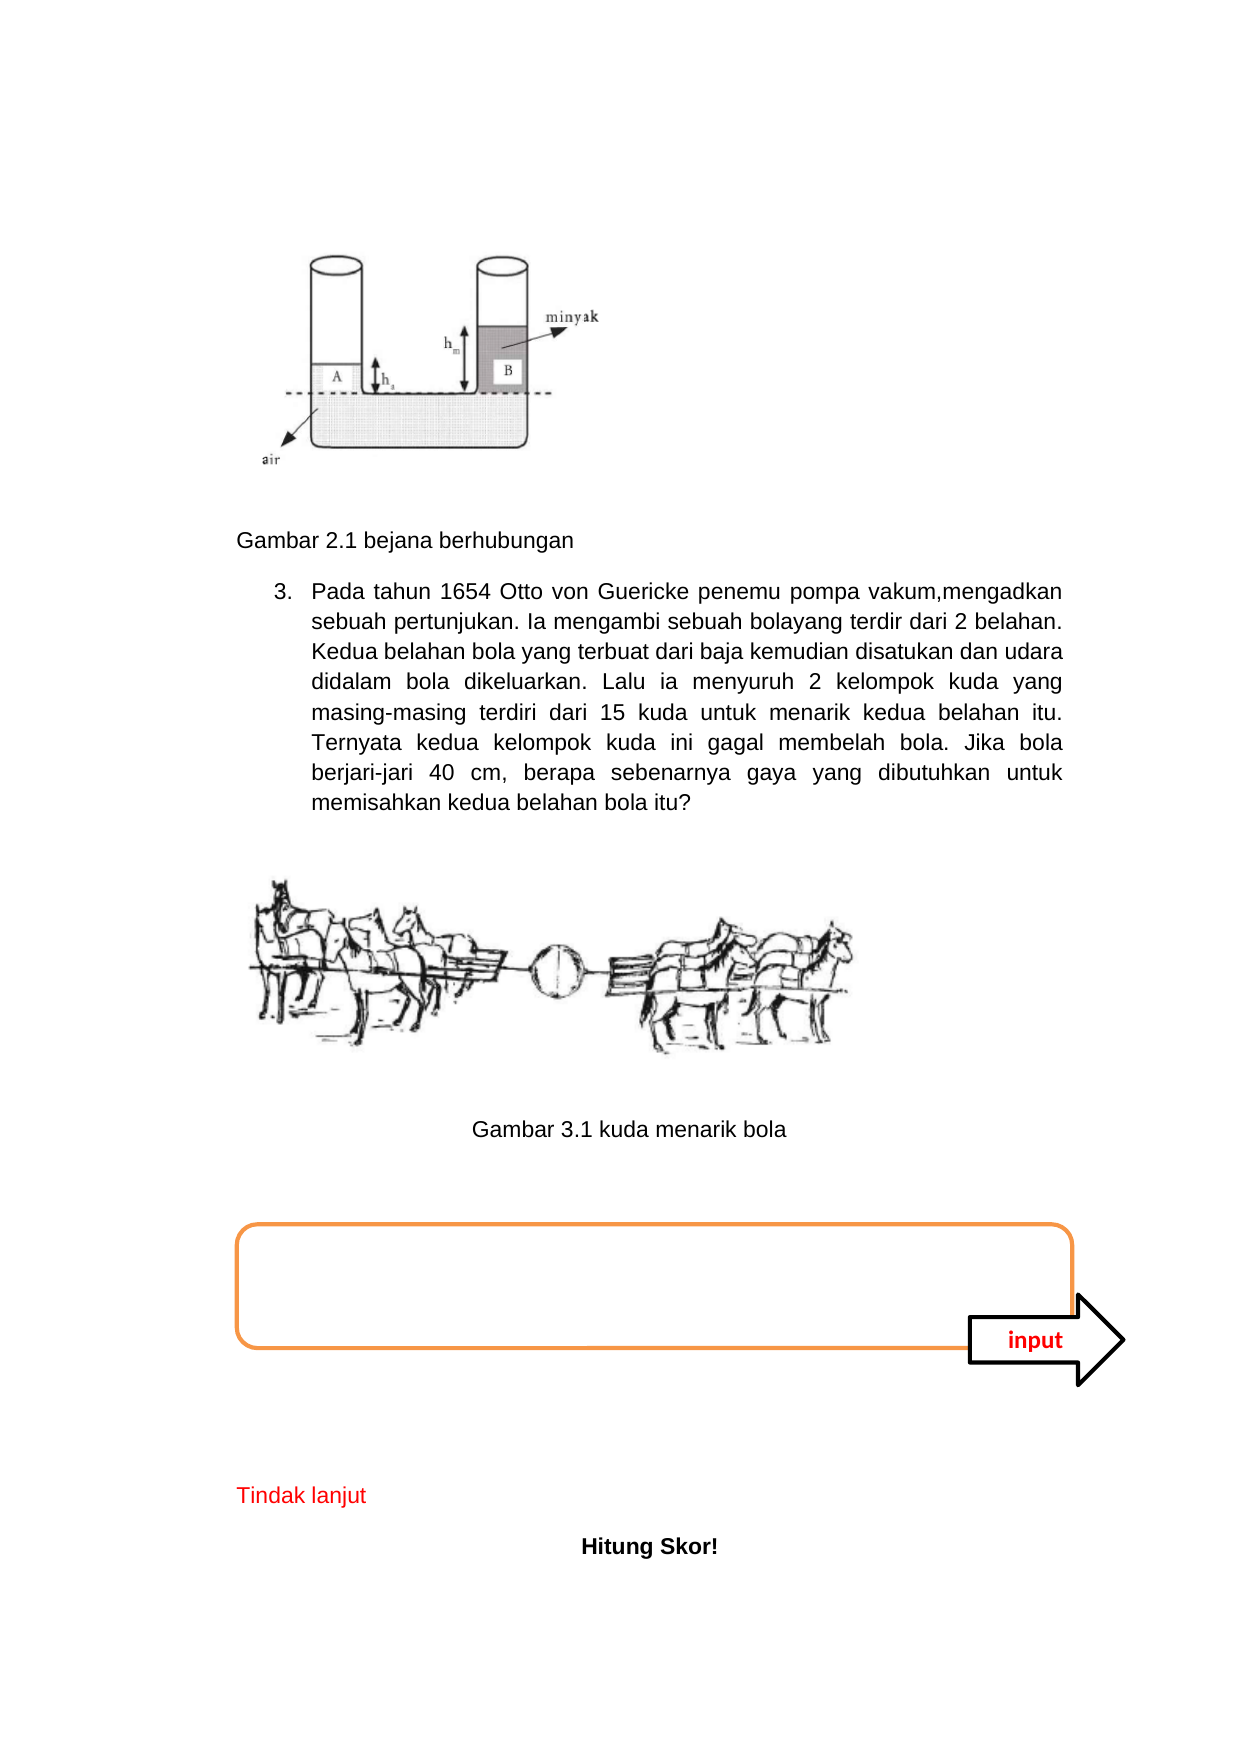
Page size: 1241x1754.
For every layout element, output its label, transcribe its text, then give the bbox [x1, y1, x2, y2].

picture [236, 840, 909, 1092]
list Pada tahun 1654 Otto von Guericke penemu pompa vakum,mengadkan sebuah pertunjukan. Ia mengambi sebuah bolayang terdir dari 2 belahan. Kedua belahan bola yang terbuat dari baja kemudian disatukan dan udara didalam bola dikeluarkan. Lalu ia menyuruh 2 kelompok kuda yang masing-masing terdiri dari 15 kuda untuk menarik kedua belahan itu. Ternyata kedua kelompok kuda ini gagal membelah bola. Jika bola berjari-jari 40 cm, berapa sebenarnya gaya yang dibutuhkan untuk memisahkan kedua belahan bola itu? [274, 578, 1063, 815]
text Hitung Skor! [236, 1533, 1063, 1559]
text Gambar 3.1 kuda menarik bola [236, 1116, 1063, 1143]
text Gambar 2.1 bejana berhubungan [236, 527, 1063, 553]
text Tindak lanjut [236, 1482, 1063, 1508]
picture [236, 236, 627, 502]
